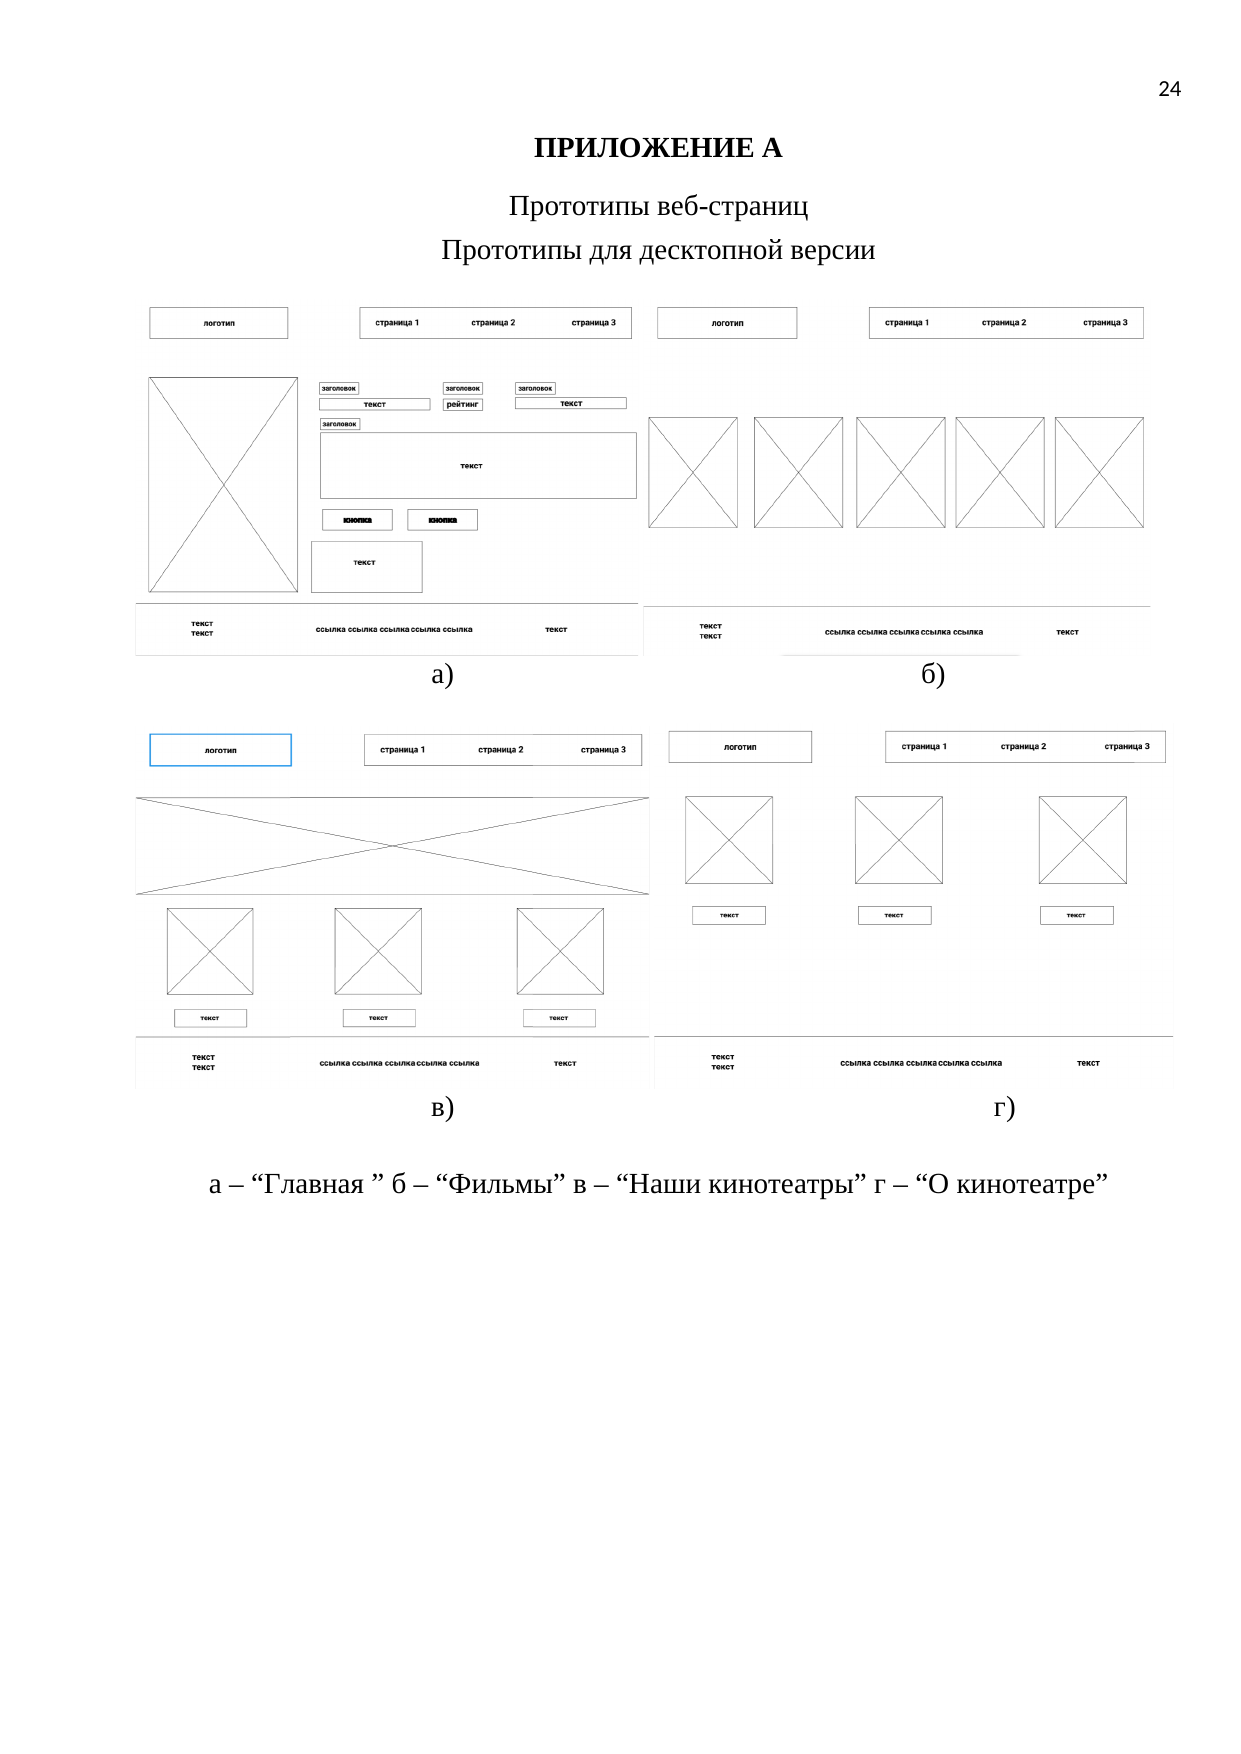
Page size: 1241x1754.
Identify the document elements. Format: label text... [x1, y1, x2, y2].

text в) г) [357, 1089, 1181, 1123]
text Прототипы веб-страниц [136, 188, 1181, 222]
list б) [431, 656, 1181, 689]
text а – “Главная ” б – “Фильмы” в – “Наши кинотеатры” г – “О кинотеатре” [136, 1166, 1181, 1199]
text Прототипы для десктопной версии [136, 232, 1181, 266]
picture [643, 299, 1151, 656]
picture [654, 723, 1174, 1089]
picture [135, 299, 639, 656]
text ПРИЛОЖЕНИЕ А [136, 130, 1181, 163]
picture [135, 726, 650, 1089]
